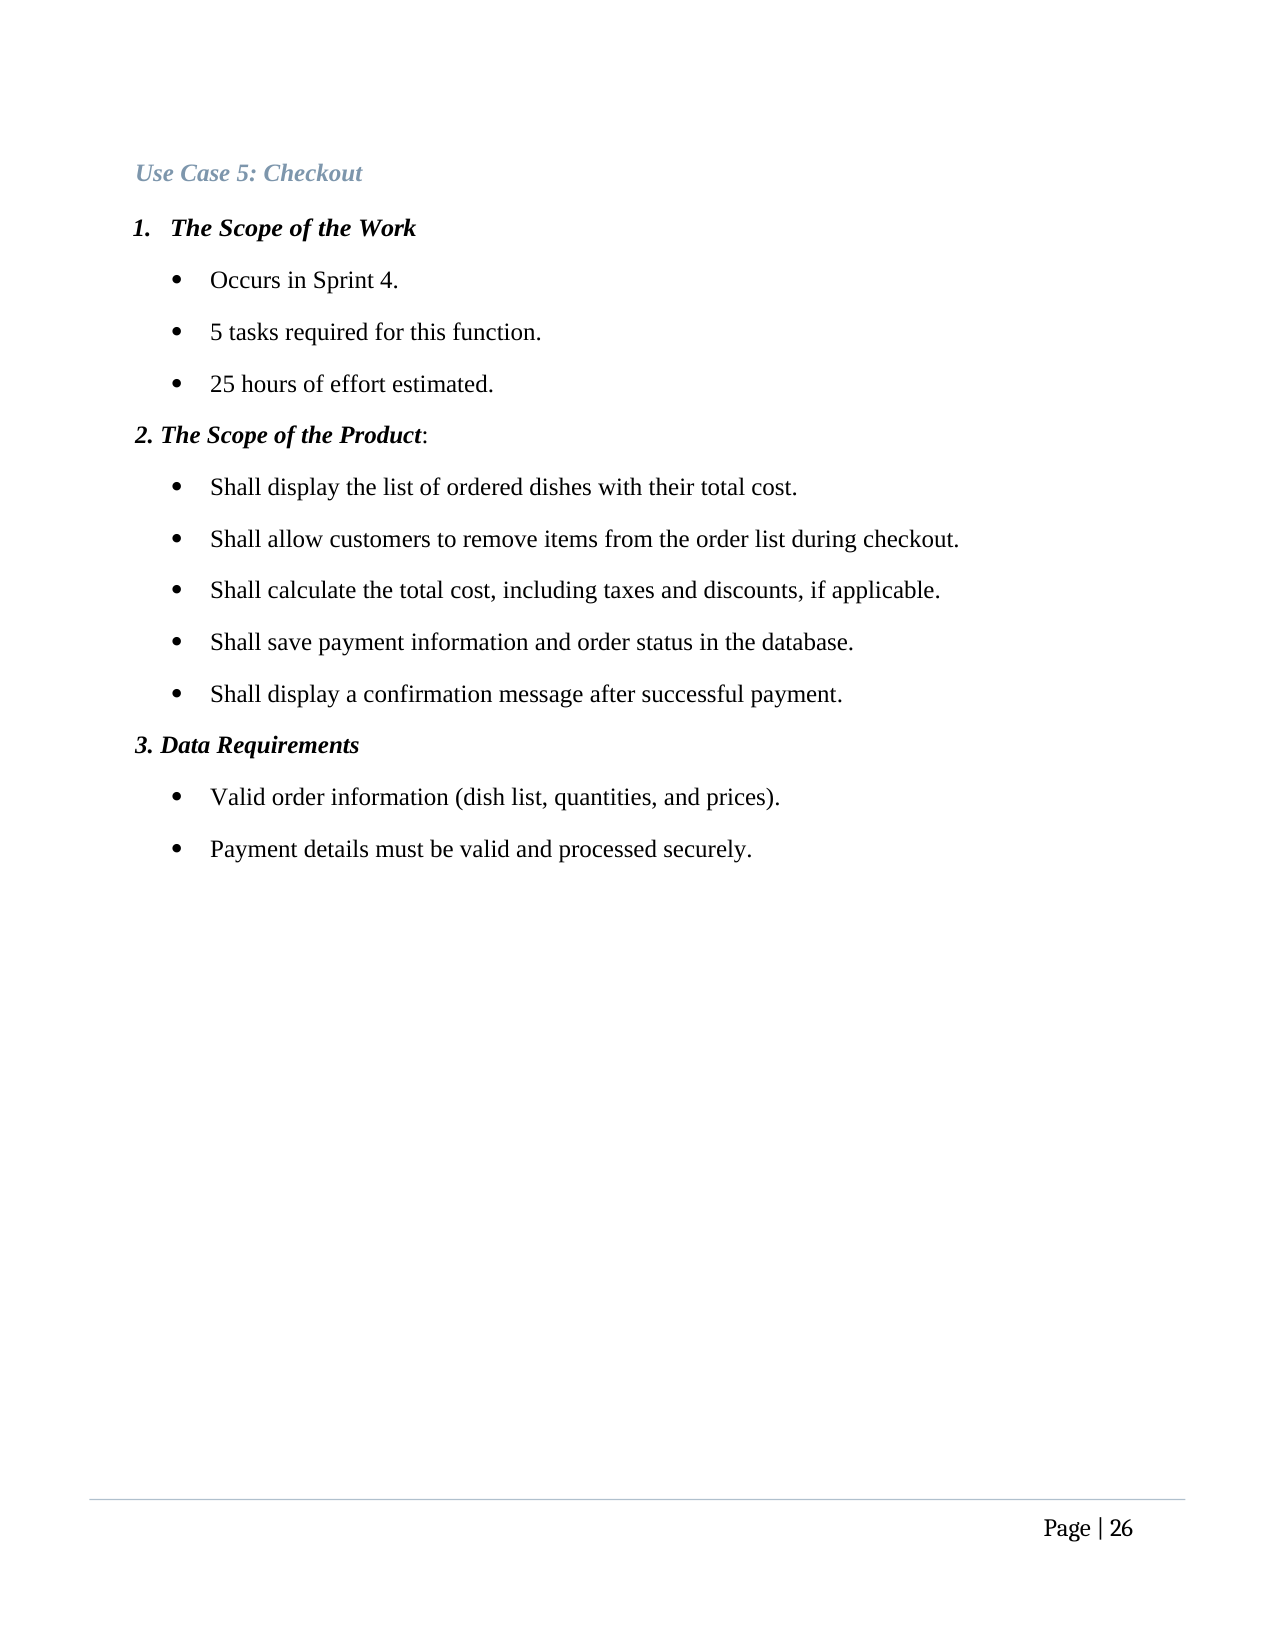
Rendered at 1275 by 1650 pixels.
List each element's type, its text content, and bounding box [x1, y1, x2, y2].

subtitle Use Case 5: Checkout [135, 158, 1198, 187]
subtitle The Scope of the Work [132, 213, 1198, 242]
list Valid order information (dish list, quantities, and prices). [172, 782, 1198, 811]
list Occurs in Sprint 4. [172, 265, 1198, 294]
list Shall display a confirmation message after successful payment. [172, 679, 1198, 708]
list The Scope of the Product: [135, 420, 1198, 449]
list Shall save payment information and order status in the database. [172, 627, 1198, 656]
list Payment details must be valid and processed securely. [172, 834, 1198, 863]
list Data Requirements [135, 730, 1198, 759]
list Shall display the list of ordered dishes with their total cost. [172, 472, 1198, 501]
list Shall calculate the total cost, including taxes and discounts, if applicable. [172, 575, 1198, 604]
list 5 tasks required for this function. [172, 317, 1198, 346]
list 25 hours of effort estimated. [172, 369, 1198, 397]
list Shall allow customers to remove items from the order list during checkout. [172, 524, 1198, 552]
